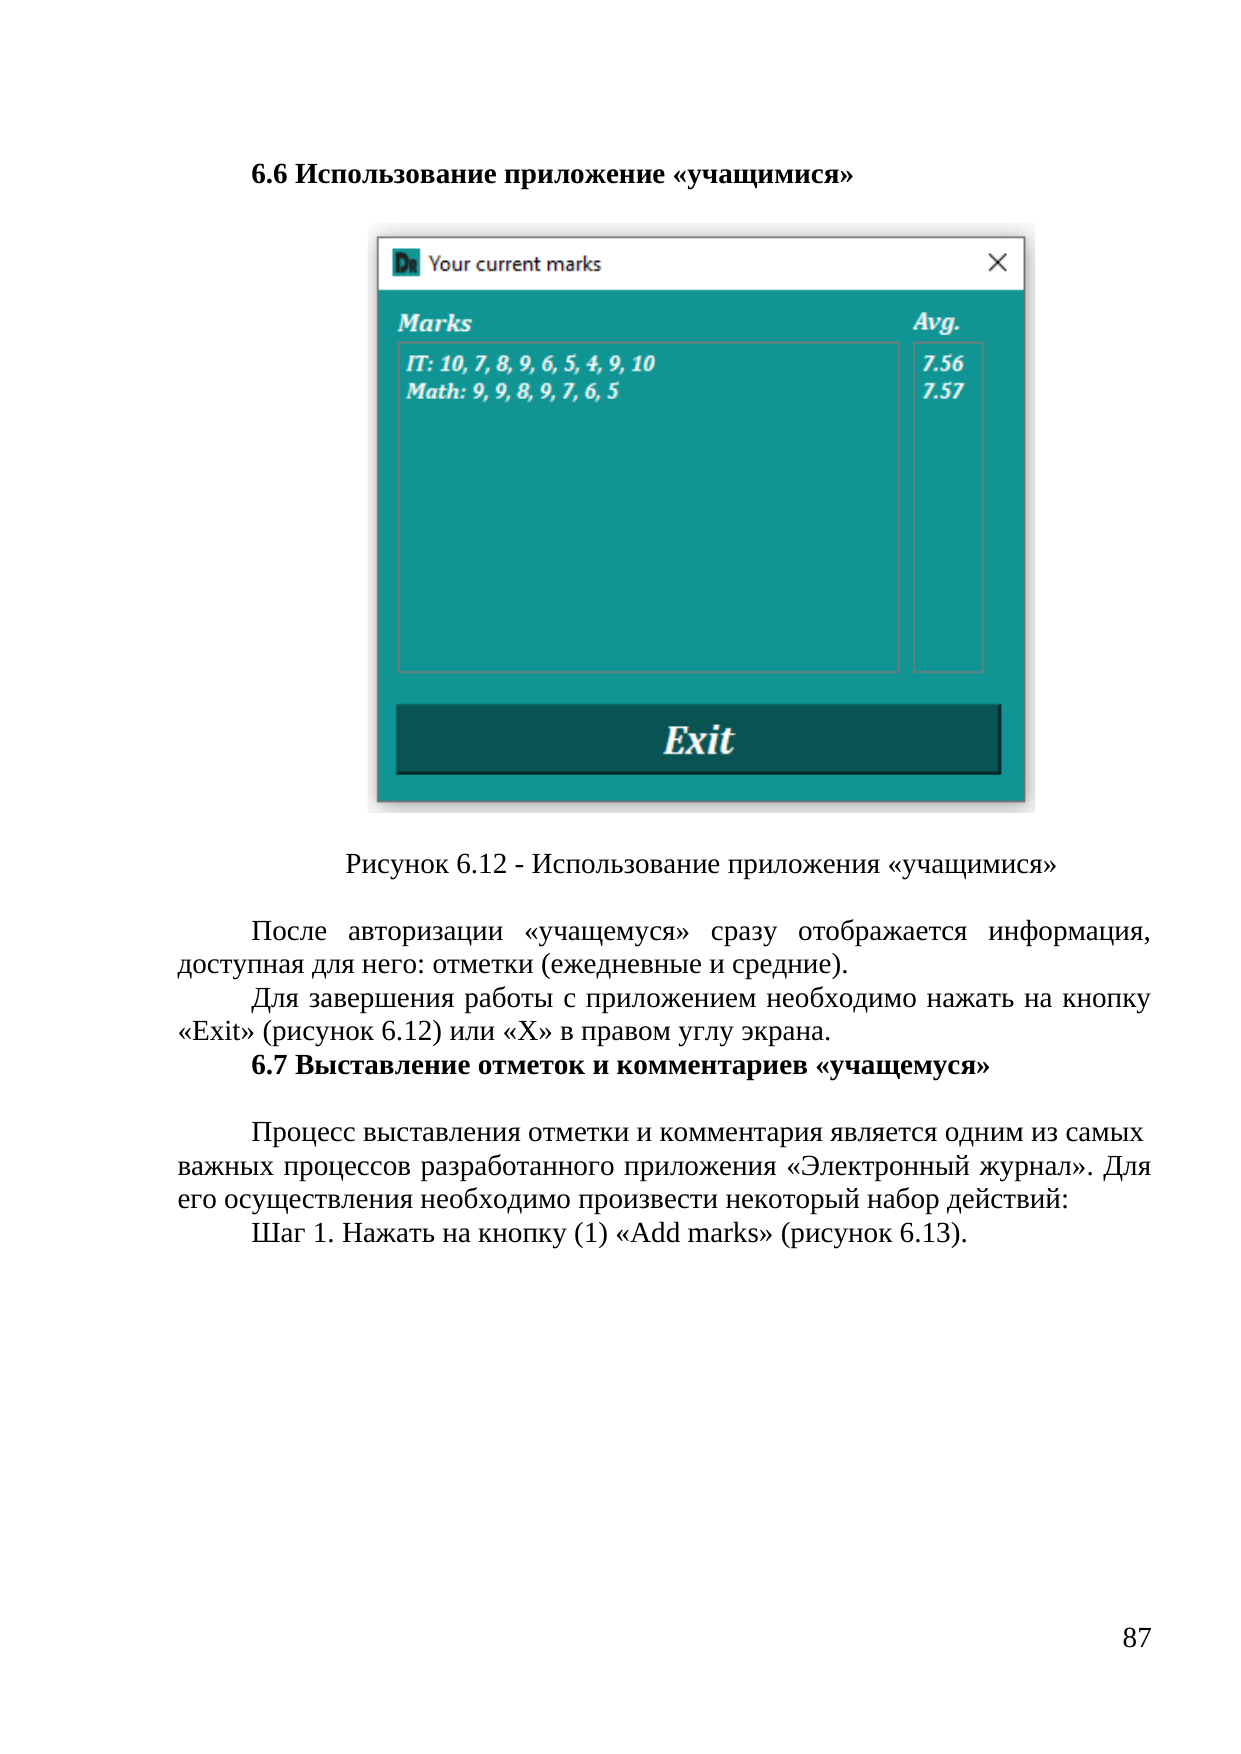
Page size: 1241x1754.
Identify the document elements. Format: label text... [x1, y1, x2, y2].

text После авторизации «учащемуся» сразу отображается информация, доступная для него: отметки (ежедневные и средние). [177, 913, 1152, 980]
text Процесс выставления отметки и комментария является одним из самых [177, 1114, 1152, 1148]
text Рисунок 6.12 - Использование приложения «учащимися» [177, 846, 1152, 879]
picture [367, 223, 1036, 813]
text Для завершения работы с приложением необходимо нажать на кнопку «Exit» (рисунок 6.12) или «X» в правом углу экрана. [177, 980, 1152, 1047]
subtitle 6.6 Использование приложение «учащимися» [177, 156, 1152, 190]
subtitle 6.7 Выставление отметок и комментариев «учащемуся» [177, 1047, 1152, 1081]
text важных процессов разработанного приложения «Электронный журнал». Для его осуществления необходимо произвести некоторый набор действий: [177, 1148, 1152, 1215]
text Шаг 1. Нажать на кнопку (1) «Add marks» (рисунок 6.13). [177, 1215, 1152, 1248]
